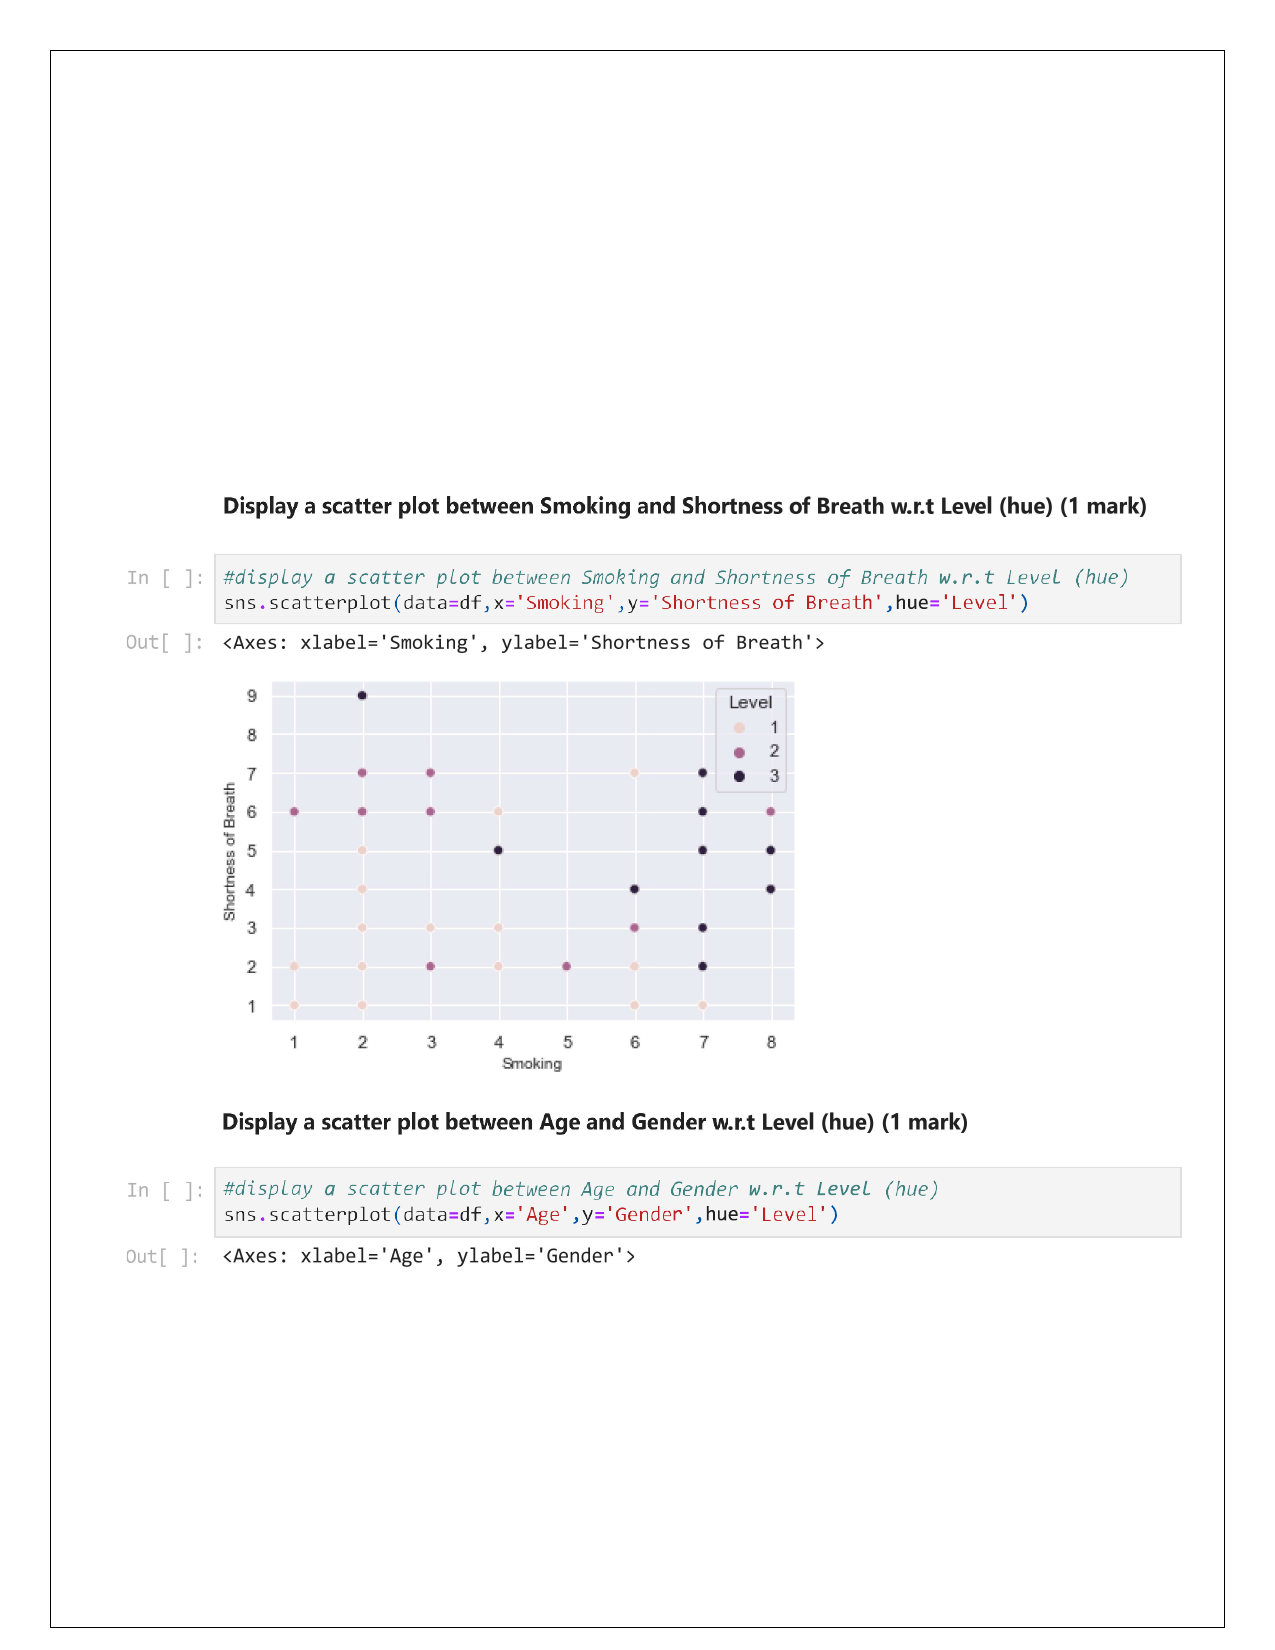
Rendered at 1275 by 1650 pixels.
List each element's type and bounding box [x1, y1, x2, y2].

picture [223, 569, 815, 613]
picture [222, 681, 795, 1072]
picture [223, 634, 824, 653]
picture [763, 1206, 816, 1221]
picture [627, 1180, 660, 1196]
picture [580, 1182, 614, 1200]
picture [526, 1207, 559, 1225]
picture [671, 1180, 738, 1196]
picture [828, 569, 851, 588]
picture [224, 496, 1146, 519]
picture [773, 594, 794, 609]
picture [953, 594, 1007, 609]
picture [582, 1210, 604, 1225]
picture [886, 1180, 937, 1200]
picture [126, 1248, 197, 1267]
picture [616, 1206, 671, 1221]
picture [126, 633, 201, 653]
picture [223, 1112, 967, 1135]
picture [1007, 570, 1050, 584]
picture [223, 1180, 570, 1225]
picture [807, 595, 861, 609]
picture [1076, 568, 1127, 588]
picture [128, 1182, 202, 1201]
picture [223, 1247, 635, 1267]
picture [128, 569, 202, 588]
picture [861, 569, 927, 584]
